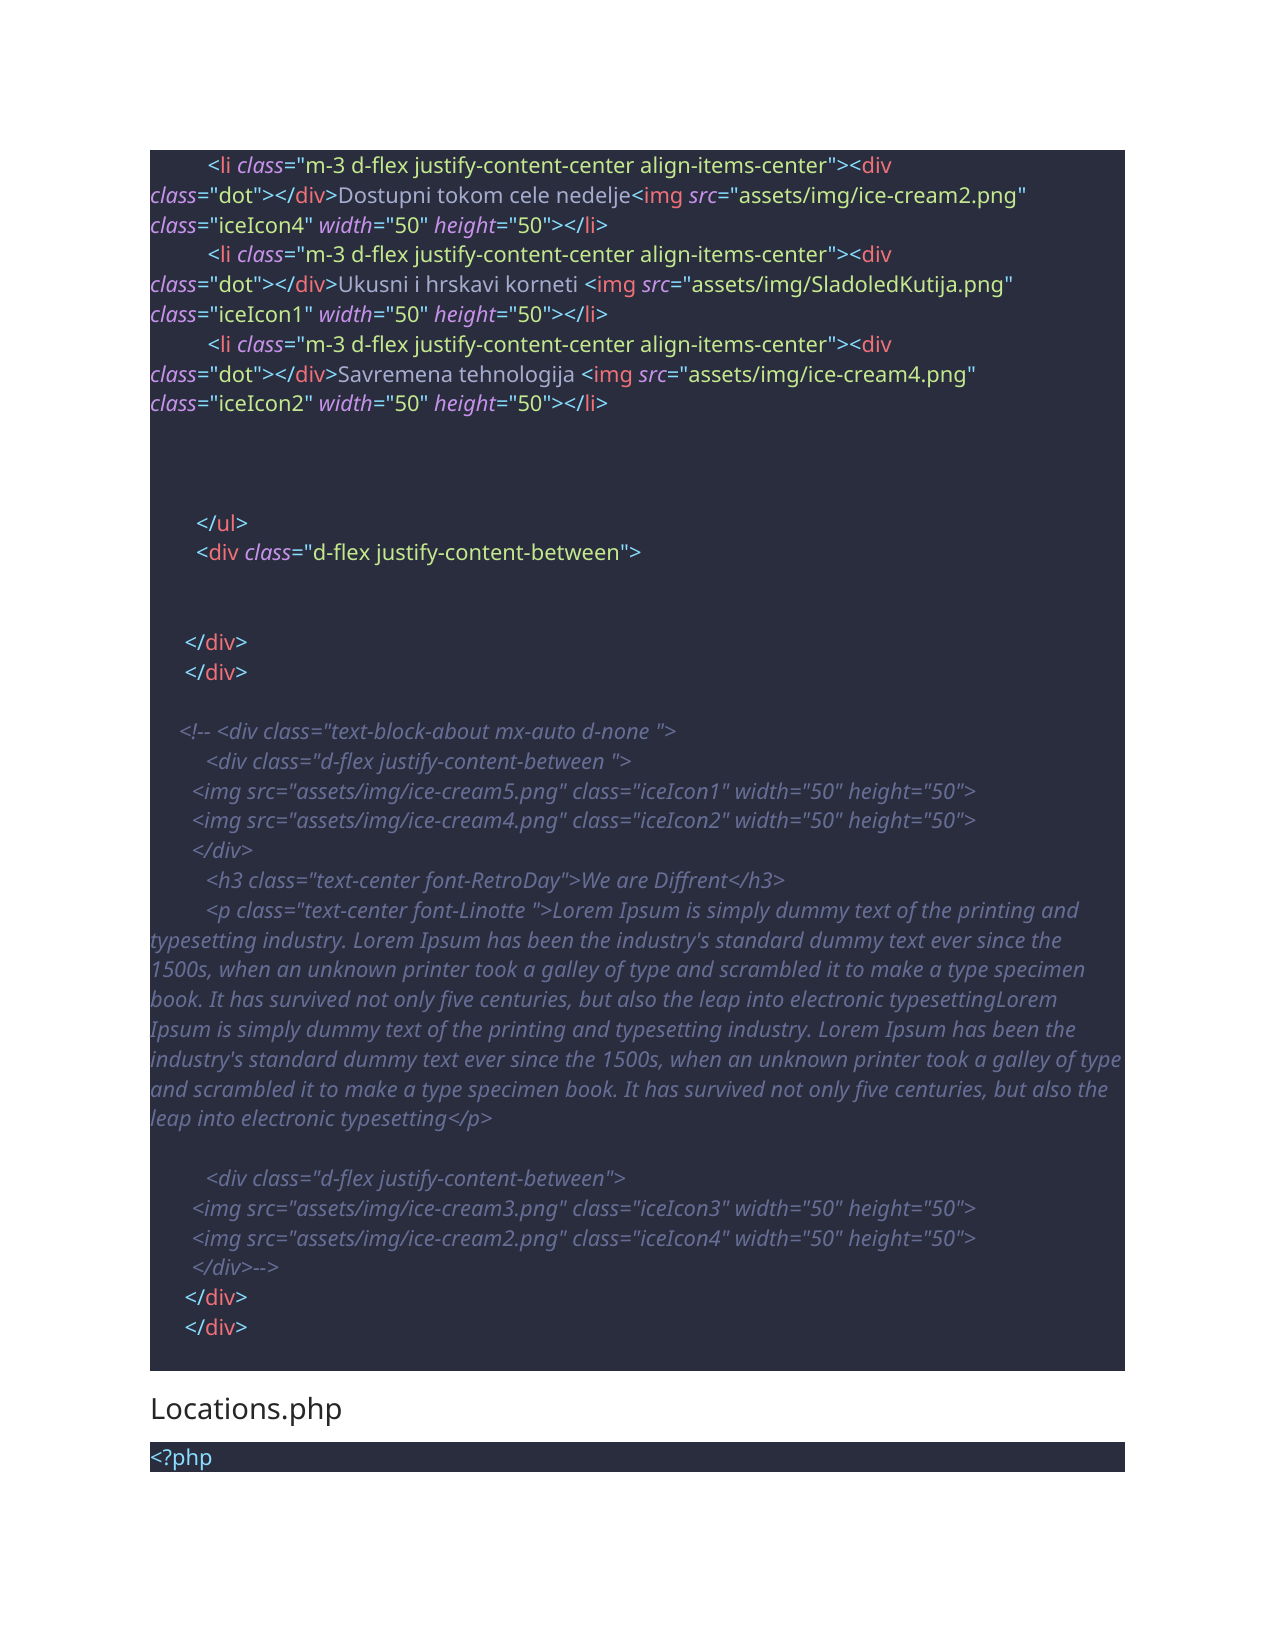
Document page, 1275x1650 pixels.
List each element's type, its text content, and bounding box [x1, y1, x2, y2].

text <p class="text-center font-Linotte ">Lorem Ipsum is simply dummy text of the printing and typesetting industry. Lorem Ipsum has been the industry's standard dummy text ever since the 1500s, when an unknown printer took a galley of type and scrambled it to make a type specimen book. It has survived not only five centuries, but also the leap into electronic typesettingLorem Ipsum is simply dummy text of the printing and typesetting industry. Lorem Ipsum has been the industry's standard dummy text ever since the 1500s, when an unknown printer took a galley of type and scrambled it to make a type specimen book. It has survived not only five centuries, but also the leap into electronic typesetting</p> [150, 895, 1125, 1133]
text <img src="assets/img/ice-cream4.png" class="iceIcon2" width="50" height="50"> [150, 805, 1125, 835]
text <img src="assets/img/ice-cream3.png" class="iceIcon3" width="50" height="50"> [150, 1193, 1125, 1222]
text <div class="d-flex justify-content-between "> [150, 746, 1125, 776]
text </div> [150, 835, 1125, 865]
text </div> [150, 1282, 1125, 1312]
text <div class="d-flex justify-content-between"> [150, 1163, 1125, 1193]
subtitle Locations.php [150, 1388, 1125, 1428]
text <li class="m-3 d-flex justify-content-center align-items-center"><div class="dot"></div>Savremena tehnologija <img src="assets/img/ice-cream4.png" class="iceIcon2" width="50" height="50"></li> [150, 329, 1125, 418]
text <div class="d-flex justify-content-between"> [150, 537, 1125, 567]
text <!-- <div class="text-block-about mx-auto d-none "> [150, 716, 1125, 746]
text <li class="m-3 d-flex justify-content-center align-items-center"><div class="dot"></div>Dostupni tokom cele nedelje<img src="assets/img/ice-cream2.png" class="iceIcon4" width="50" height="50"></li> [150, 150, 1125, 239]
text </ul> [150, 507, 1125, 537]
text <?php [150, 1442, 1125, 1472]
text <img src="assets/img/ice-cream2.png" class="iceIcon4" width="50" height="50"> [150, 1222, 1125, 1252]
text </div>--> [150, 1252, 1125, 1282]
text </div> [150, 627, 1125, 656]
text <li class="m-3 d-flex justify-content-center align-items-center"><div class="dot"></div>Ukusni i hrskavi korneti <img src="assets/img/SladoledKutija.png" class="iceIcon1" width="50" height="50"></li> [150, 239, 1125, 329]
text <img src="assets/img/ice-cream5.png" class="iceIcon1" width="50" height="50"> [150, 776, 1125, 805]
text </div> [150, 1312, 1125, 1342]
text <h3 class="text-center font-RetroDay">We are Diffrent</h3> [150, 865, 1125, 895]
text </div> [150, 656, 1125, 686]
